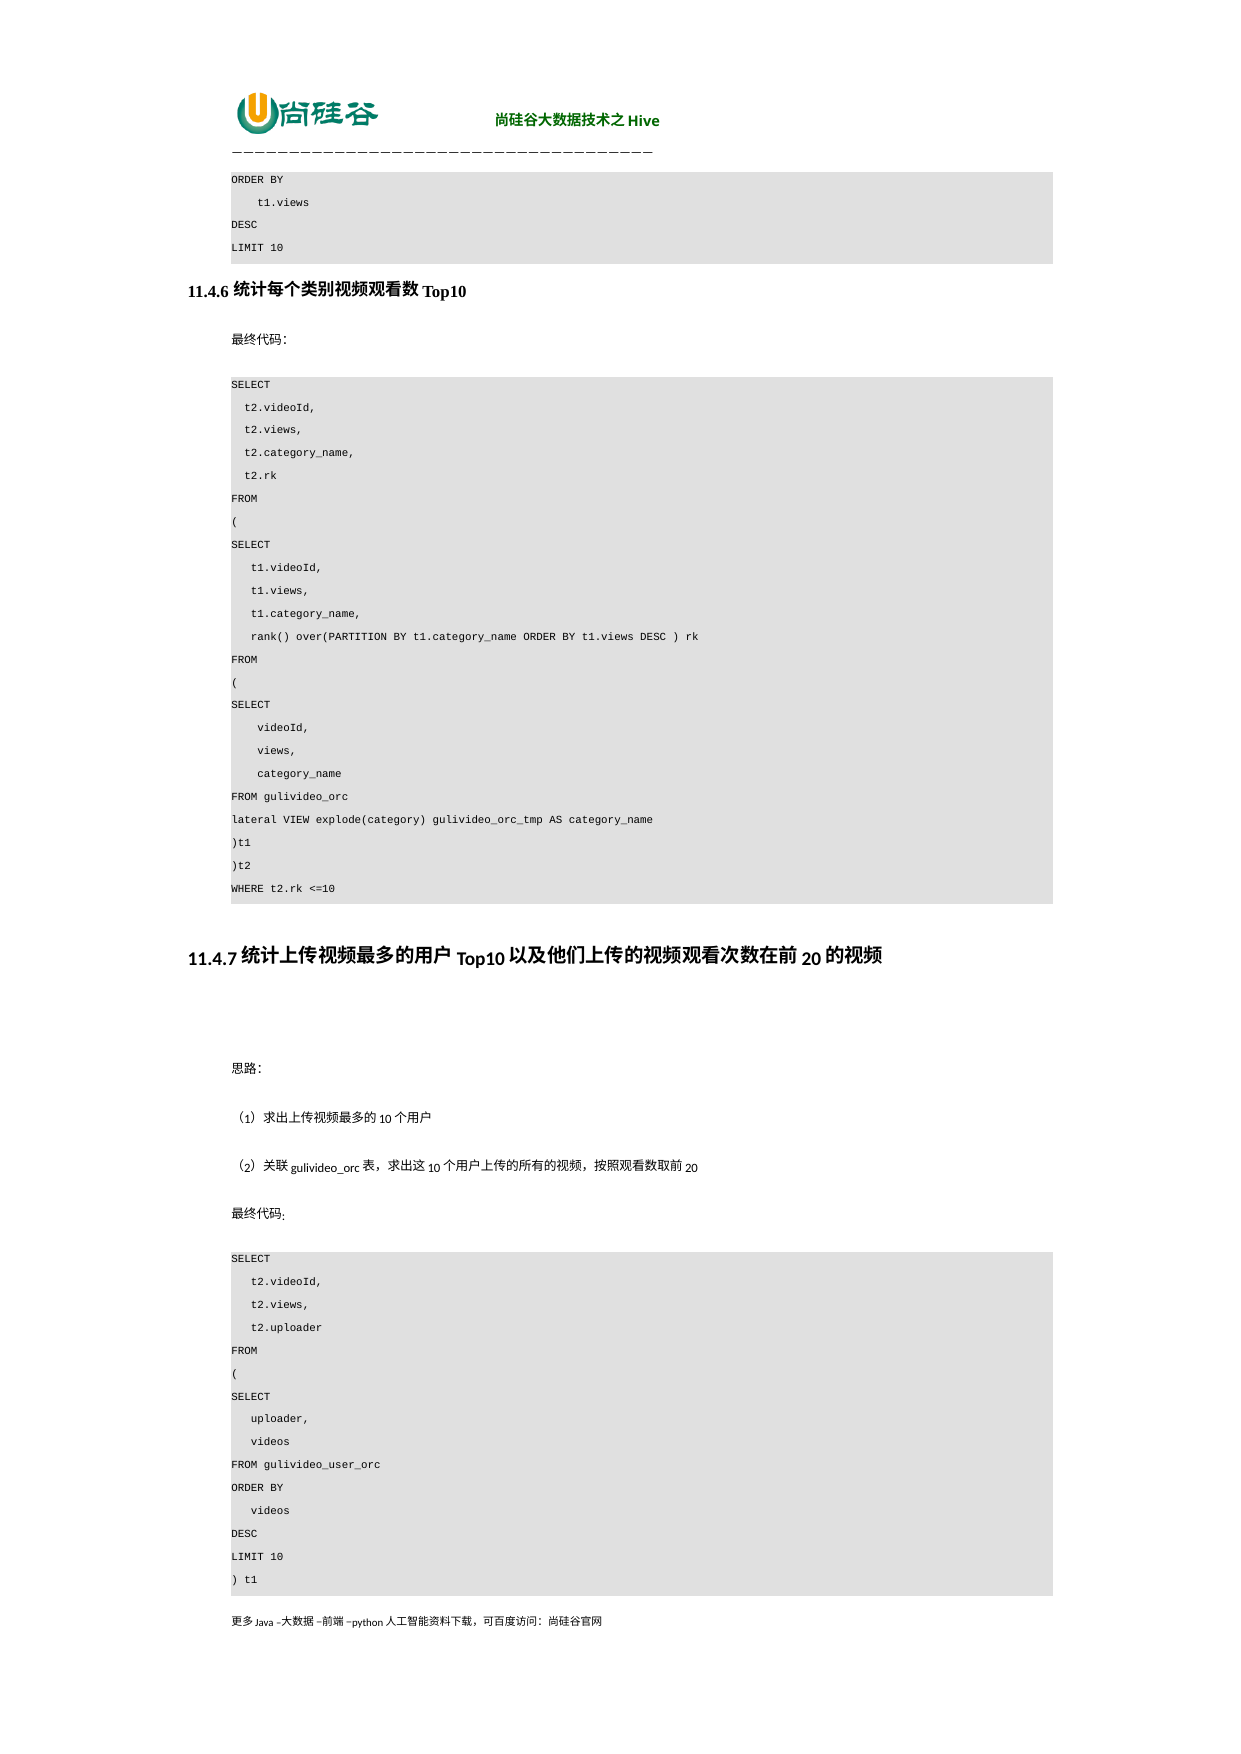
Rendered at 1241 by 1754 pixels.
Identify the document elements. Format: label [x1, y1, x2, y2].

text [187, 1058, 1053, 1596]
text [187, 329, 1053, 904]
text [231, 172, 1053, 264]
picture [231, 88, 382, 138]
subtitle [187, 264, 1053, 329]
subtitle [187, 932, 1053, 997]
